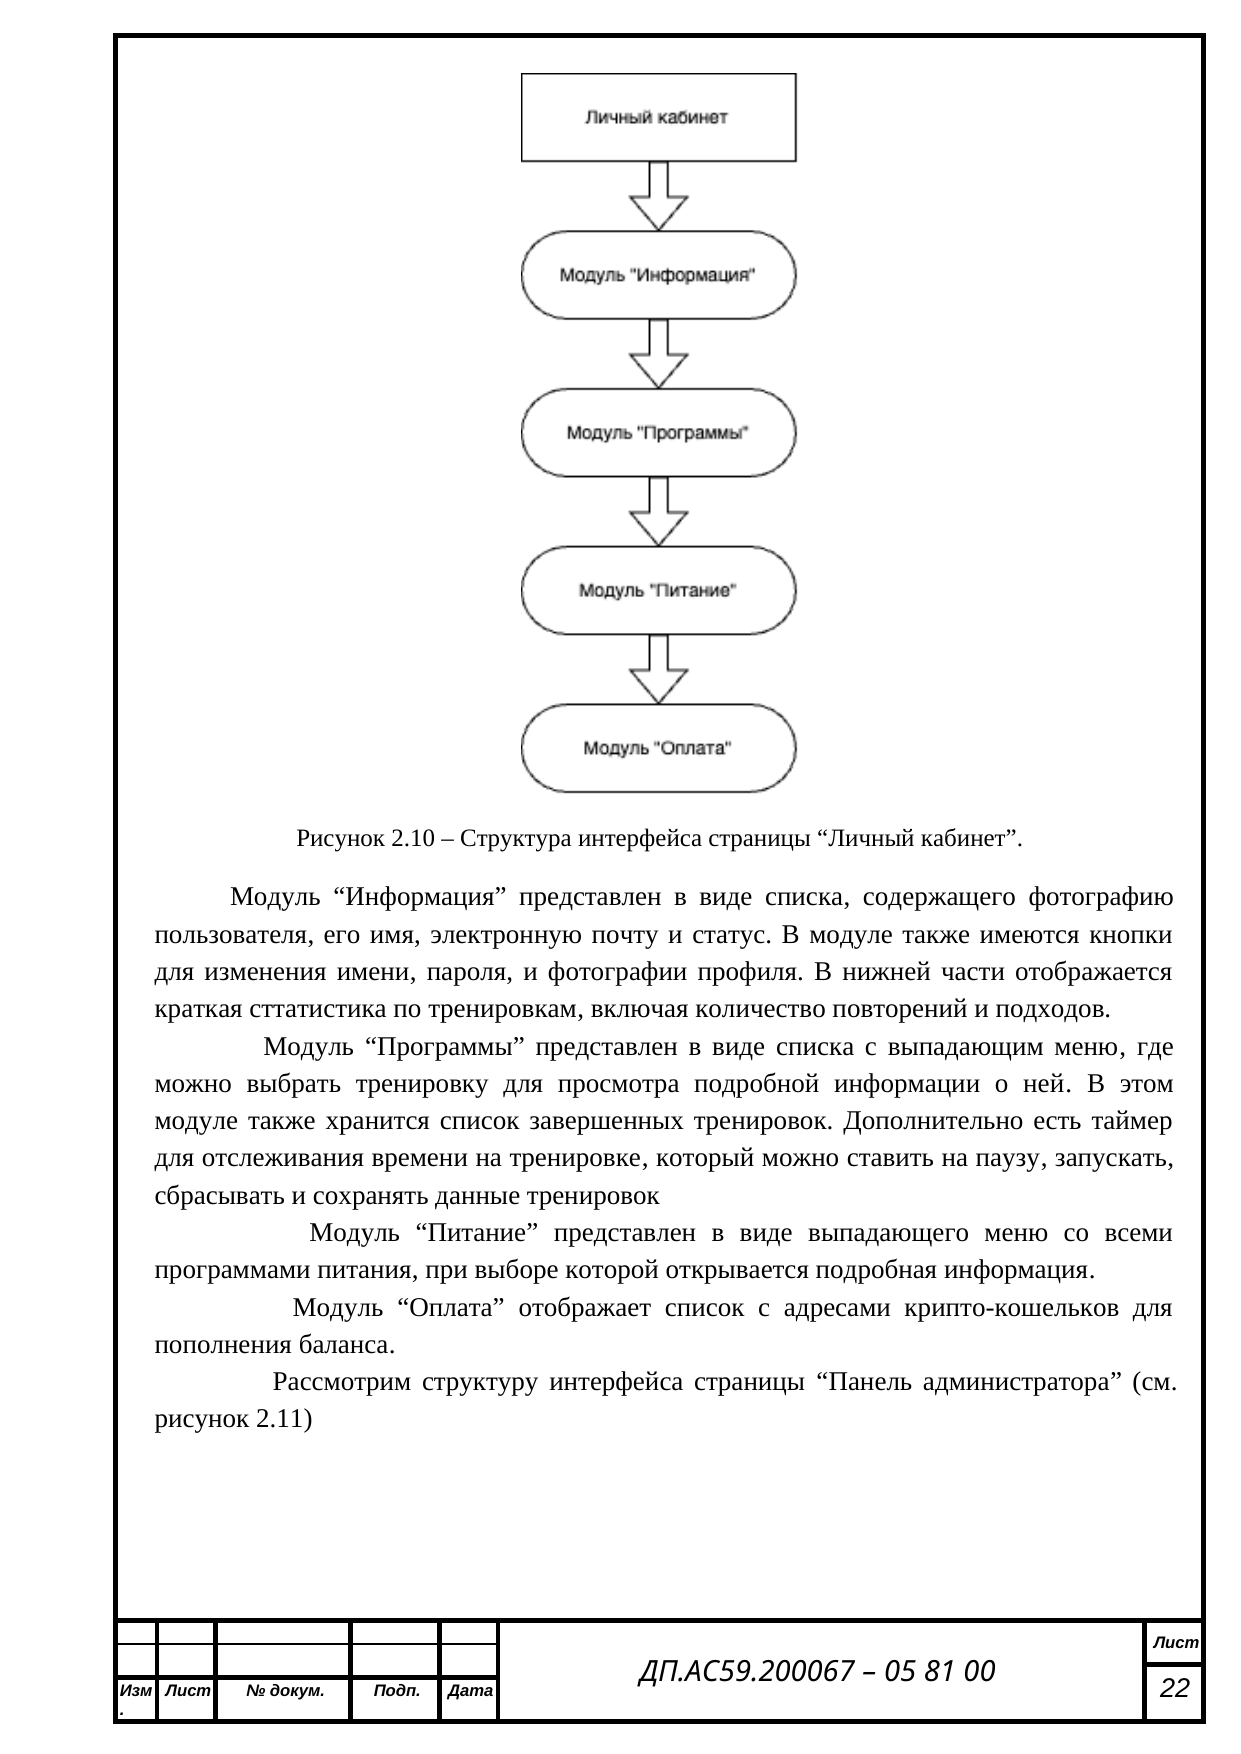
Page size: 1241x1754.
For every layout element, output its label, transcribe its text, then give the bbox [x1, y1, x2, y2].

picture [521, 73, 799, 795]
table_cell Подп. [353, 1680, 437, 1719]
table_cell [118, 1645, 155, 1675]
table_cell [159, 1645, 213, 1675]
table_cell [353, 1645, 437, 1675]
table_cell Лист [1147, 1623, 1201, 1662]
table_cell Дата [442, 1680, 496, 1719]
table_cell [500, 1623, 1142, 1719]
table_cell [442, 1645, 496, 1675]
table_cell [118, 1623, 155, 1643]
table_cell № докум. [218, 1680, 348, 1719]
table_cell [159, 1623, 213, 1643]
table_cell [218, 1645, 348, 1675]
table_cell [218, 1623, 348, 1643]
table_cell [353, 1623, 437, 1643]
table_cell Изм. [118, 1680, 155, 1719]
table_cell 22 [1147, 1667, 1201, 1719]
table_header Рисунок 2.10 – Структура интерфейса страницы “Личный кабинет”. Модуль “Информация” представлен в виде списка, содержащего фотографию пользователя, его имя, электронную почту и статус. В модуле также имеются кнопки для изменения имени, пароля, и фотографии профиля. В нижней части отображается краткая сттатистика по тренировкам, включая количество повторений и подходов. Модуль “Программы” представлен в виде списка с выпадающим меню, где можно выбрать тренировку для просмотра подробной информации о ней. В этом модуле также хранится список завершенных тренировок. Дополнительно есть таймер для отслеживания времени на тренировке, который можно ставить на паузу, запускать, сбрасывать и сохранять данные тренировок Модуль “Питание” представлен в виде выпадающего меню со всеми программами питания, при выборе которой открывается подробная информация. Модуль “Оплата” отображает список с адресами крипто-кошельков для пополнения баланса. Рассмотрим структуру интерфейса страницы “Панель администратора” (см. рисунок 2.11) [118, 38, 1201, 1618]
table_cell [442, 1623, 496, 1643]
table_cell Лист [159, 1680, 213, 1719]
